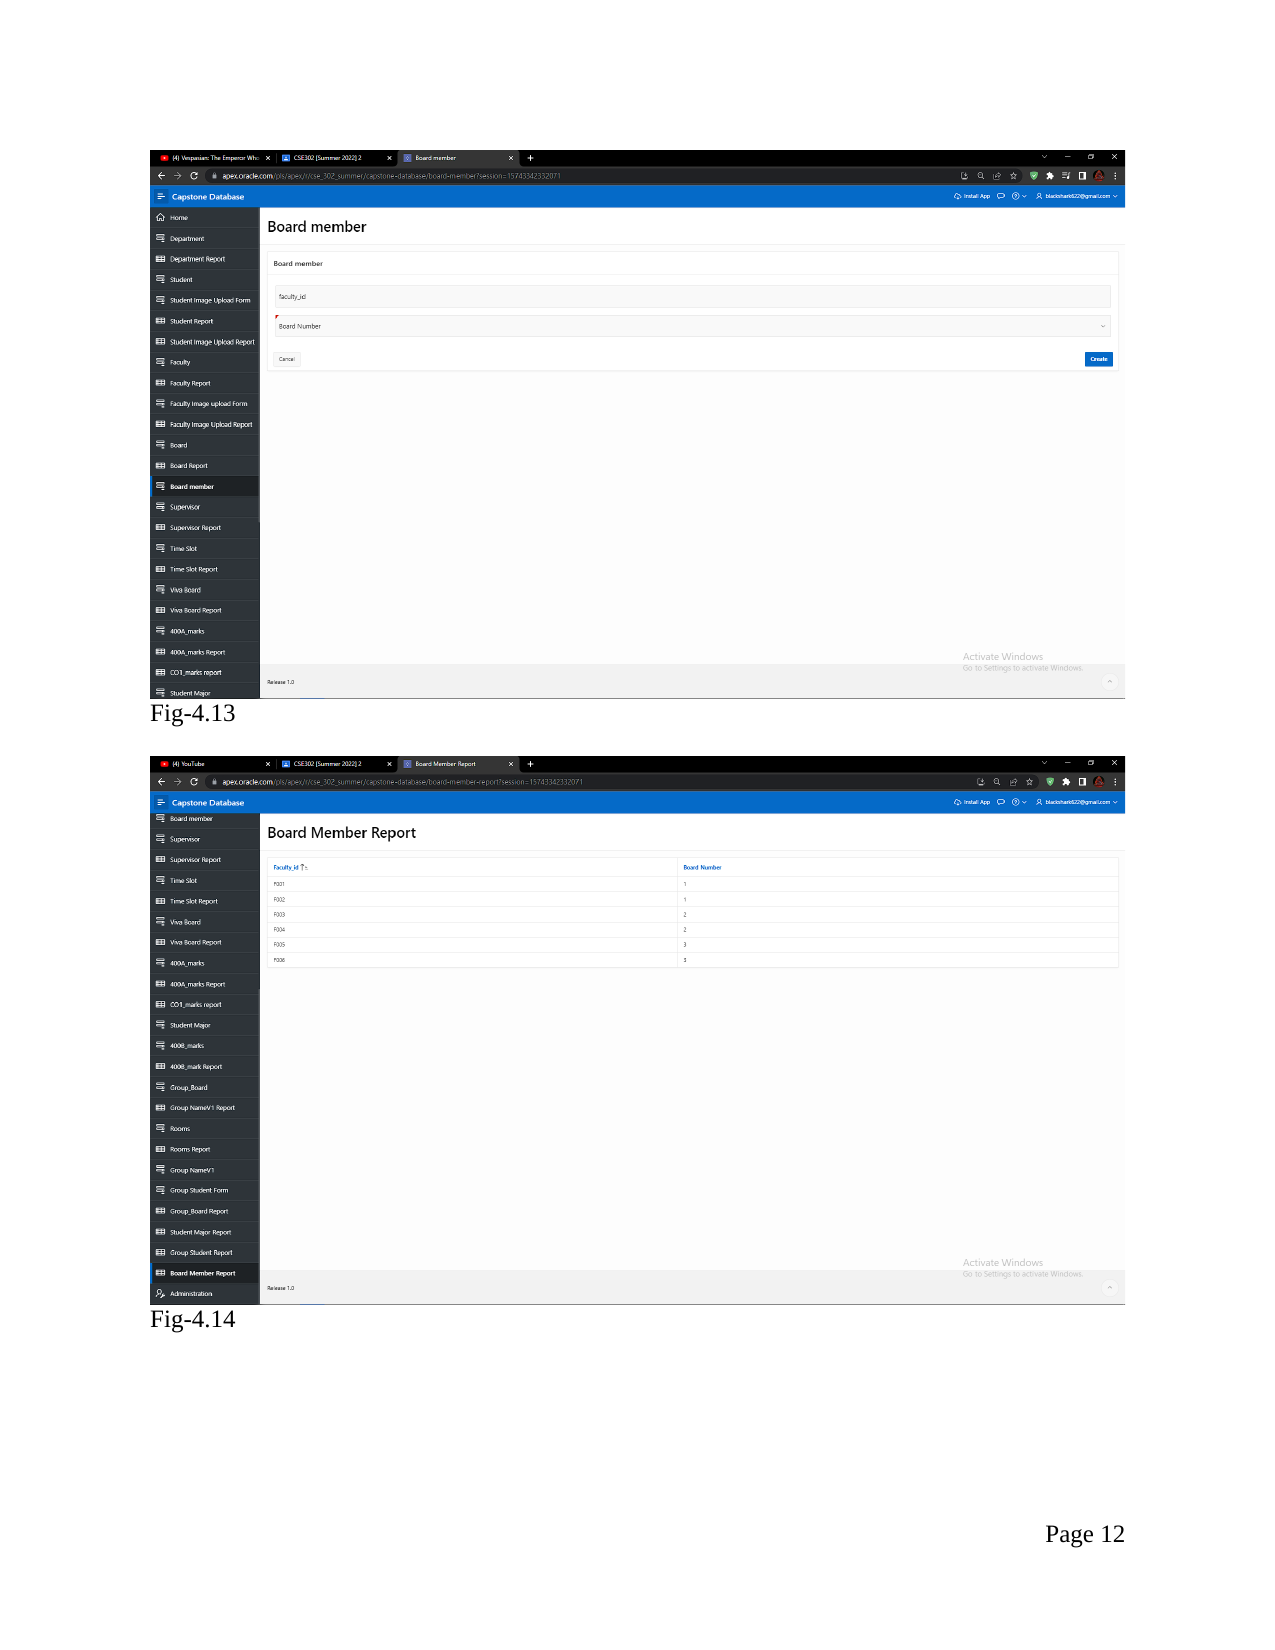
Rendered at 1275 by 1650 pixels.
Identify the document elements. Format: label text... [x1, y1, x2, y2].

text Fig-4.13 [150, 699, 1125, 727]
text Fig-4.14 [150, 1305, 1125, 1333]
picture [150, 150, 1125, 699]
picture [150, 756, 1125, 1305]
